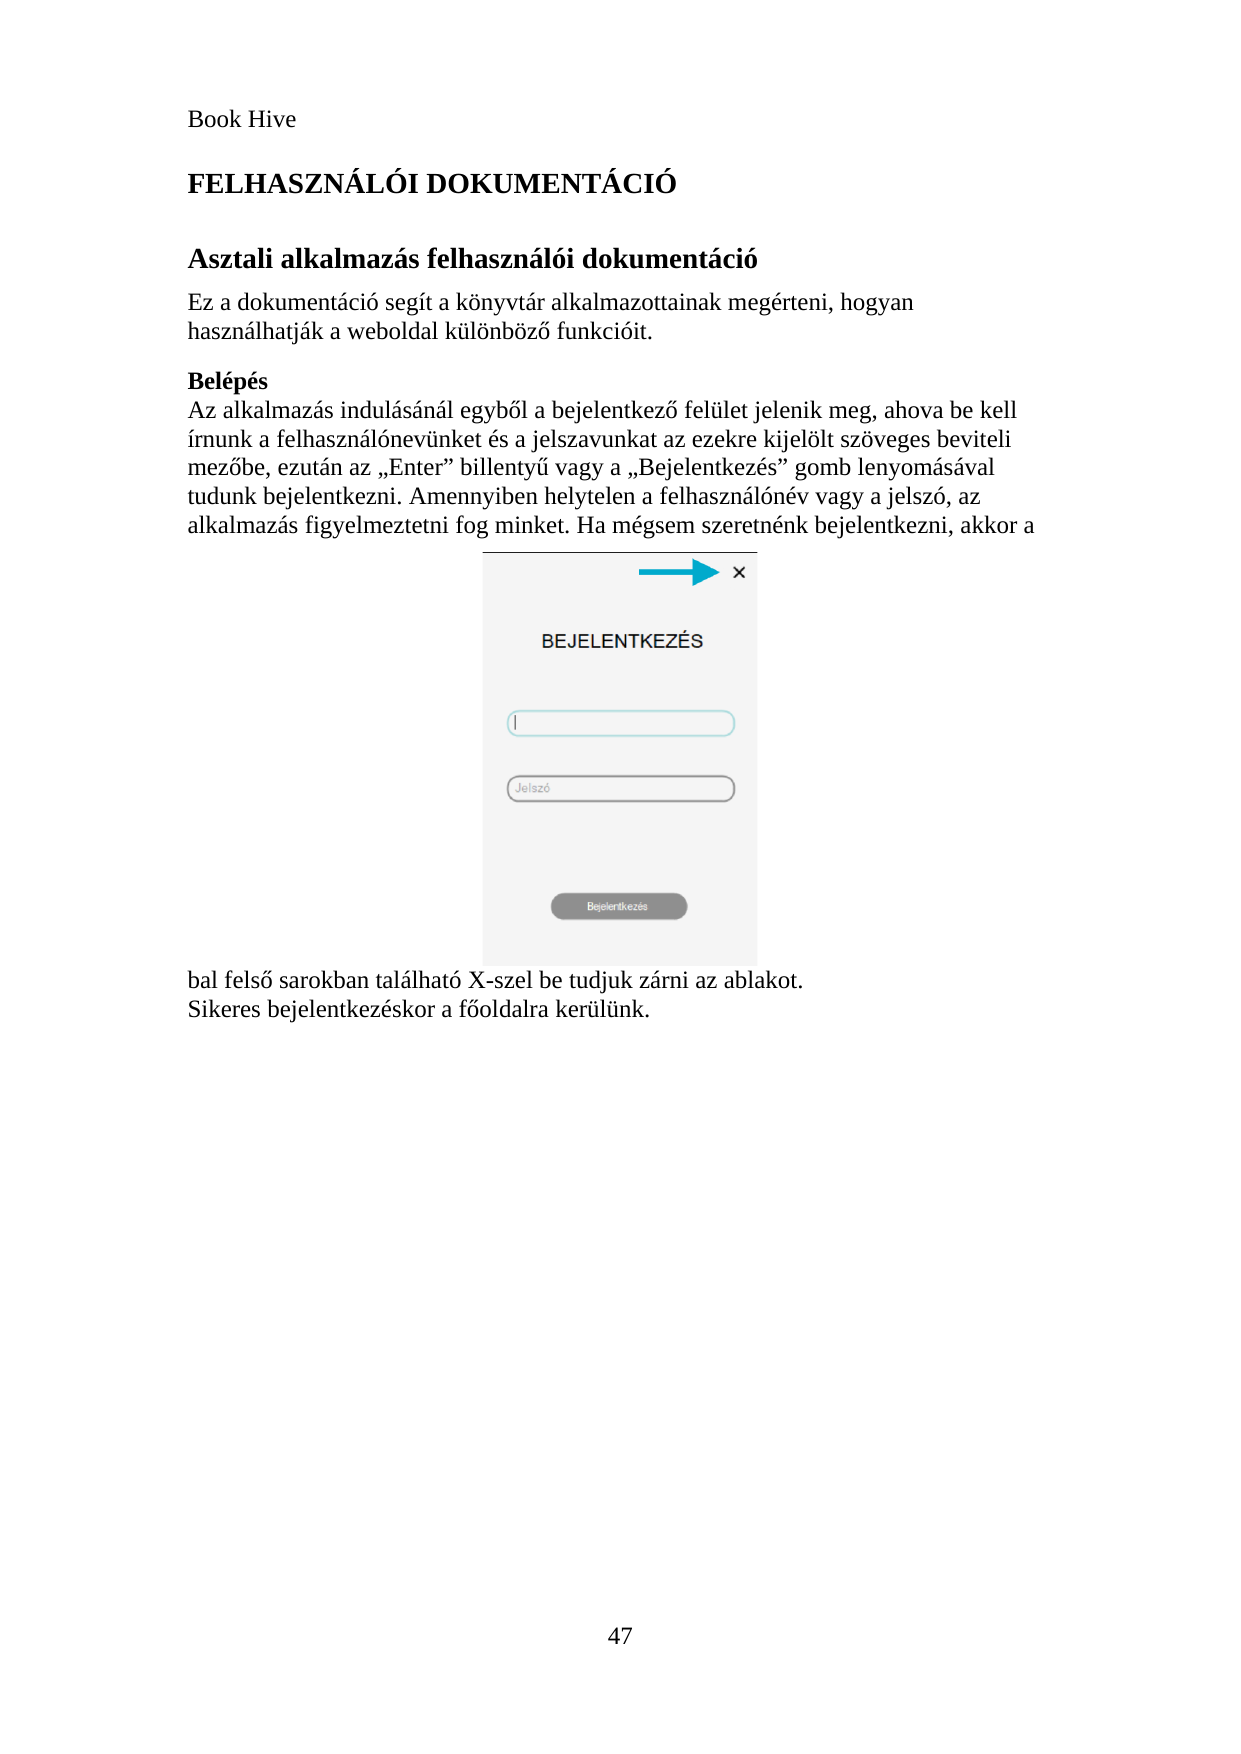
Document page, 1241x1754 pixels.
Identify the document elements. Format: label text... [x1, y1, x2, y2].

subtitle Belépés [187, 345, 1053, 395]
subtitle Felhasználói dokumentáció [187, 150, 1053, 200]
text Ez a dokumentáció segít a könyvtár alkalmazottainak megérteni, hogyan használhatják a weboldal különböző funkcióit. [187, 287, 1053, 345]
subtitle Asztali alkalmazás felhasználói dokumentáció [187, 225, 1053, 275]
picture [482, 552, 758, 966]
text Az alkalmazás indulásánál egyből a bejelentkező felület jelenik meg, ahova be kell írnunk a felhasználónevünket és a jelszavunkat az ezekre kijelölt szöveges beviteli mezőbe, ezután az „Enter” billentyű vagy a „Bejelentkezés” gomb lenyomásával tudunk bejelentkezni. Amennyiben helytelen a felhasználónév vagy a jelszó, az alkalmazás figyelmeztetni fog minket. Ha mégsem szeretnénk bejelentkezni, akkor a bal felső sarokban található X-szel be tudjuk zárni az ablakot. [187, 395, 1053, 994]
text Sikeres bejelentkezéskor a főoldalra kerülünk. [187, 994, 1053, 1023]
